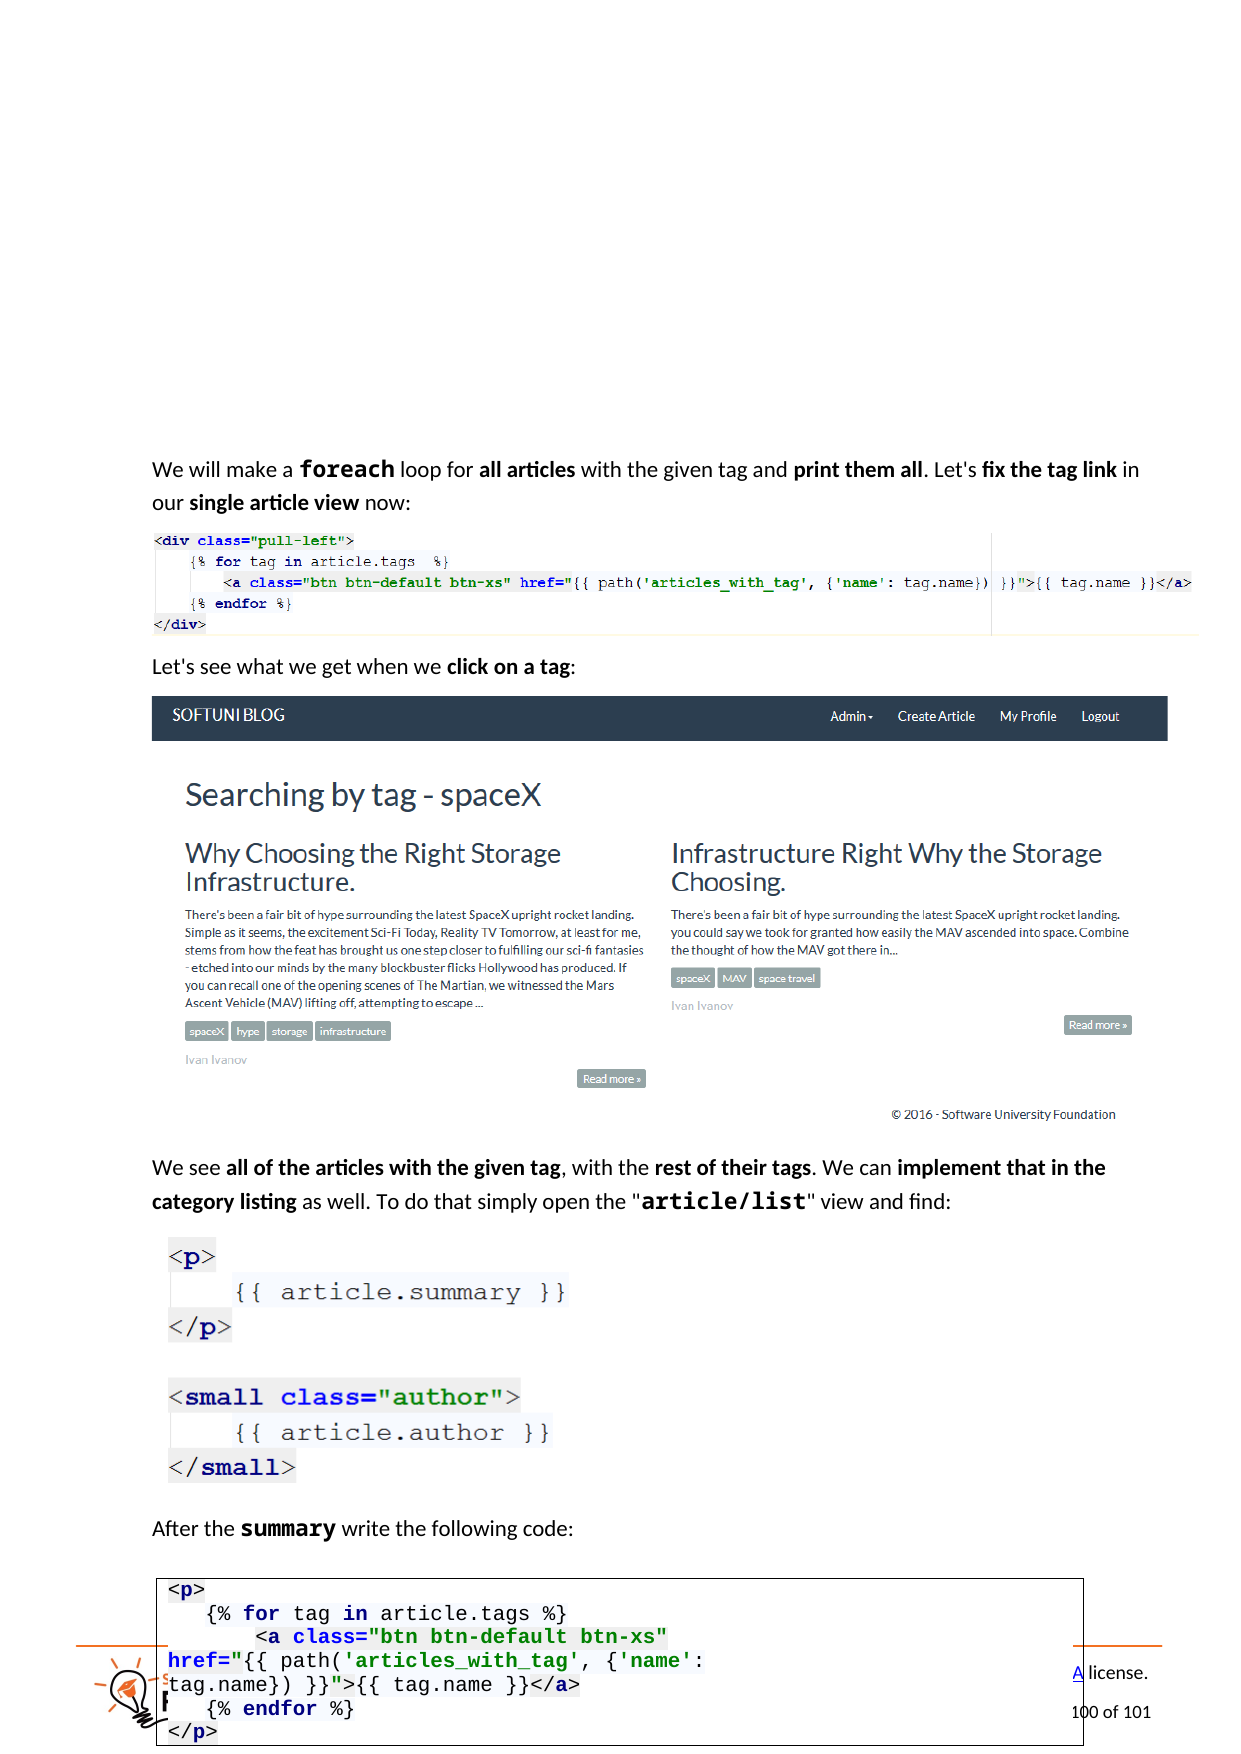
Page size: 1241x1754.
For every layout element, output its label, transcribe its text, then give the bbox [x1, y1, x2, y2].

picture [93, 1656, 156, 1729]
text Let's see what we get when we click on a tag: [152, 652, 1163, 680]
text We will make a foreach loop for all articles with the given tag and print them all. Let's fix the tag link in our single article view now: [152, 453, 1163, 516]
picture [151, 533, 1199, 636]
text After the summary write the following code: [152, 1512, 1163, 1543]
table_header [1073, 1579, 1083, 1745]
picture [151, 1233, 647, 1496]
text We see all of the articles with the given tag, with the rest of their tags. We can implement that in the category listing as well. To do that simply open the "article/list" view and find: [152, 1153, 1163, 1217]
picture [151, 696, 1168, 1136]
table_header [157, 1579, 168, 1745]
